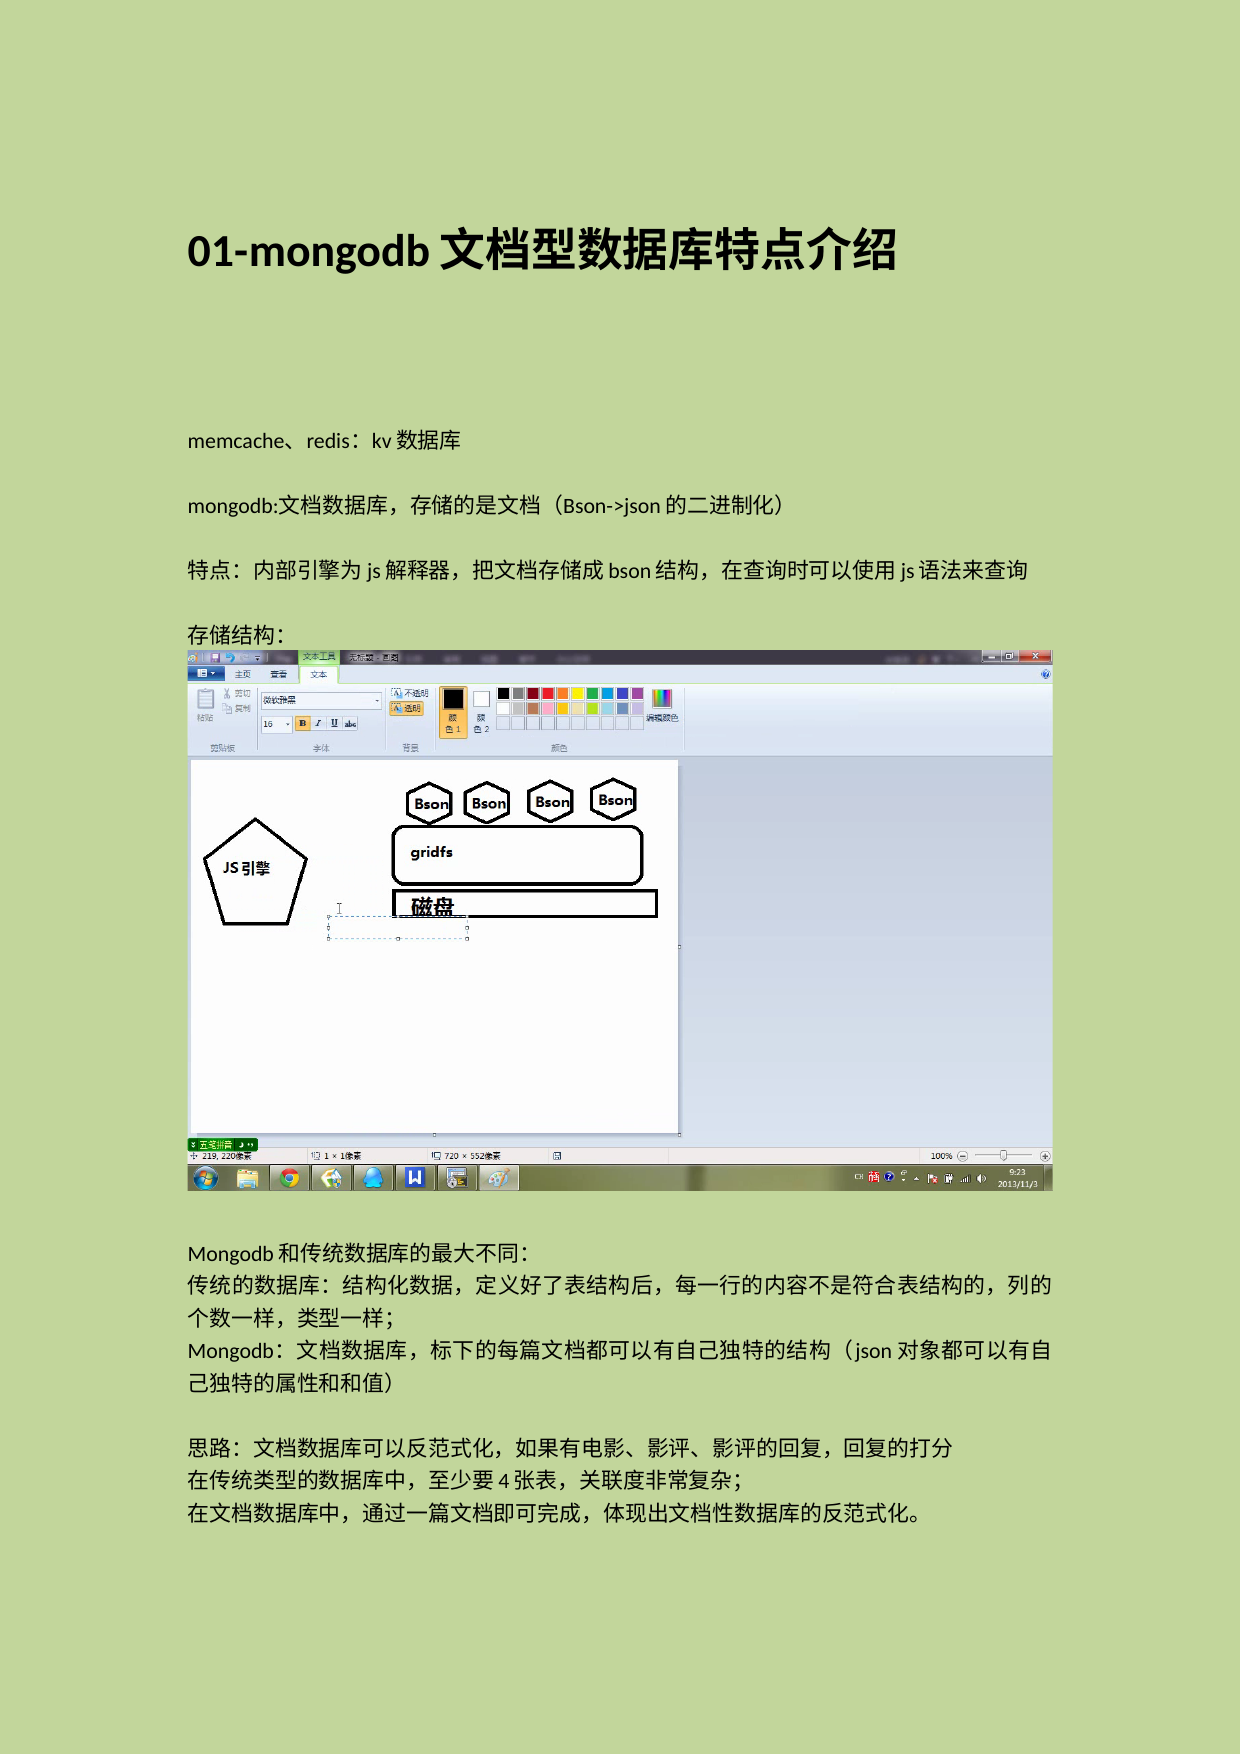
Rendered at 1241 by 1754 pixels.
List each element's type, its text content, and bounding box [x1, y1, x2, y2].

text Mongodb和传统数据库的最大不同： [187, 1235, 1053, 1268]
text 思路：文档数据库可以反范式化，如果有电影、影评、影评的回复，回复的打分 [187, 1430, 1053, 1463]
text 在传统类型的数据库中，至少要4张表，关联度非常复杂； [187, 1463, 1053, 1495]
text memcache、redis：kv数据库 [187, 423, 1053, 455]
subtitle mongodb文档型数据库特点介绍 [187, 197, 1053, 295]
text 特点：内部引擎为js解释器，把文档存储成bson结构，在查询时可以使用js语法来查询 [187, 553, 1053, 585]
text mongodb:文档数据库，存储的是文档（Bson->json的二进制化） [187, 488, 1053, 520]
picture [187, 650, 1053, 1191]
text 存储结构： [187, 618, 1053, 650]
text 传统的数据库：结构化数据，定义好了表结构后，每一行的内容不是符合表结构的，列的个数一样，类型一样； [187, 1268, 1053, 1333]
text 在文档数据库中，通过一篇文档即可完成，体现出文档性数据库的反范式化。 [187, 1495, 1053, 1528]
text Mongodb：文档数据库，标下的每篇文档都可以有自己独特的结构（json对象都可以有自己独特的属性和和值） [187, 1333, 1053, 1398]
